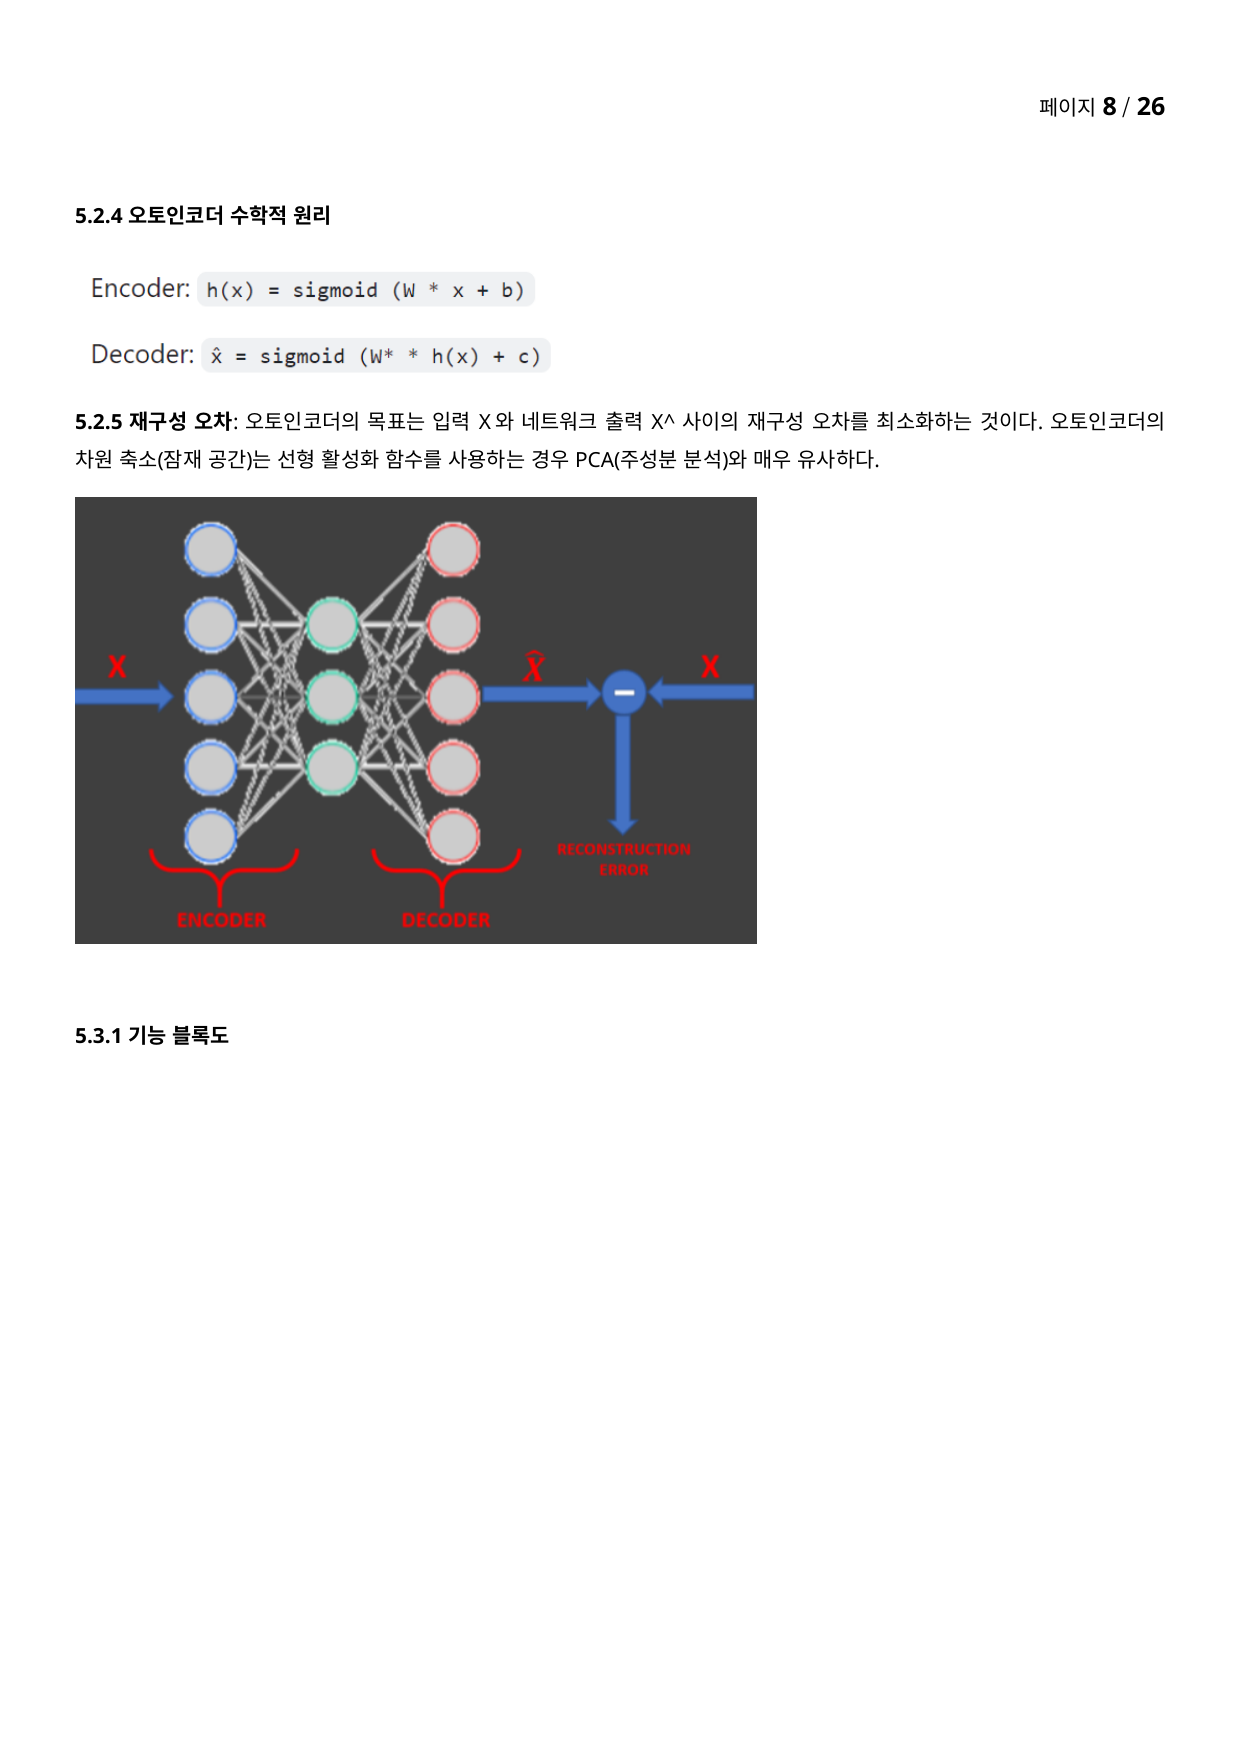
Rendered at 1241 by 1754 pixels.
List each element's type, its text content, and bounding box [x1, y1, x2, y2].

text 5.3.1 기능 블록도 [75, 1019, 1165, 1049]
picture [75, 497, 757, 944]
picture [75, 253, 555, 382]
text 5.2.5 재구성 오차: 오토인코더의 목표는 입력 X와 네트워크 출력 X^ 사이의 재구성 오차를 최소화하는 것이다. 오토인코더의 차원 축소(잠재 공간)는 선형 활성화 함수를 사용하는 경우 PCA(주성분 분석)와 매우 유사하다. [75, 405, 1165, 473]
text 5.2.4 오토인코더 수학적 원리 [75, 199, 1165, 229]
